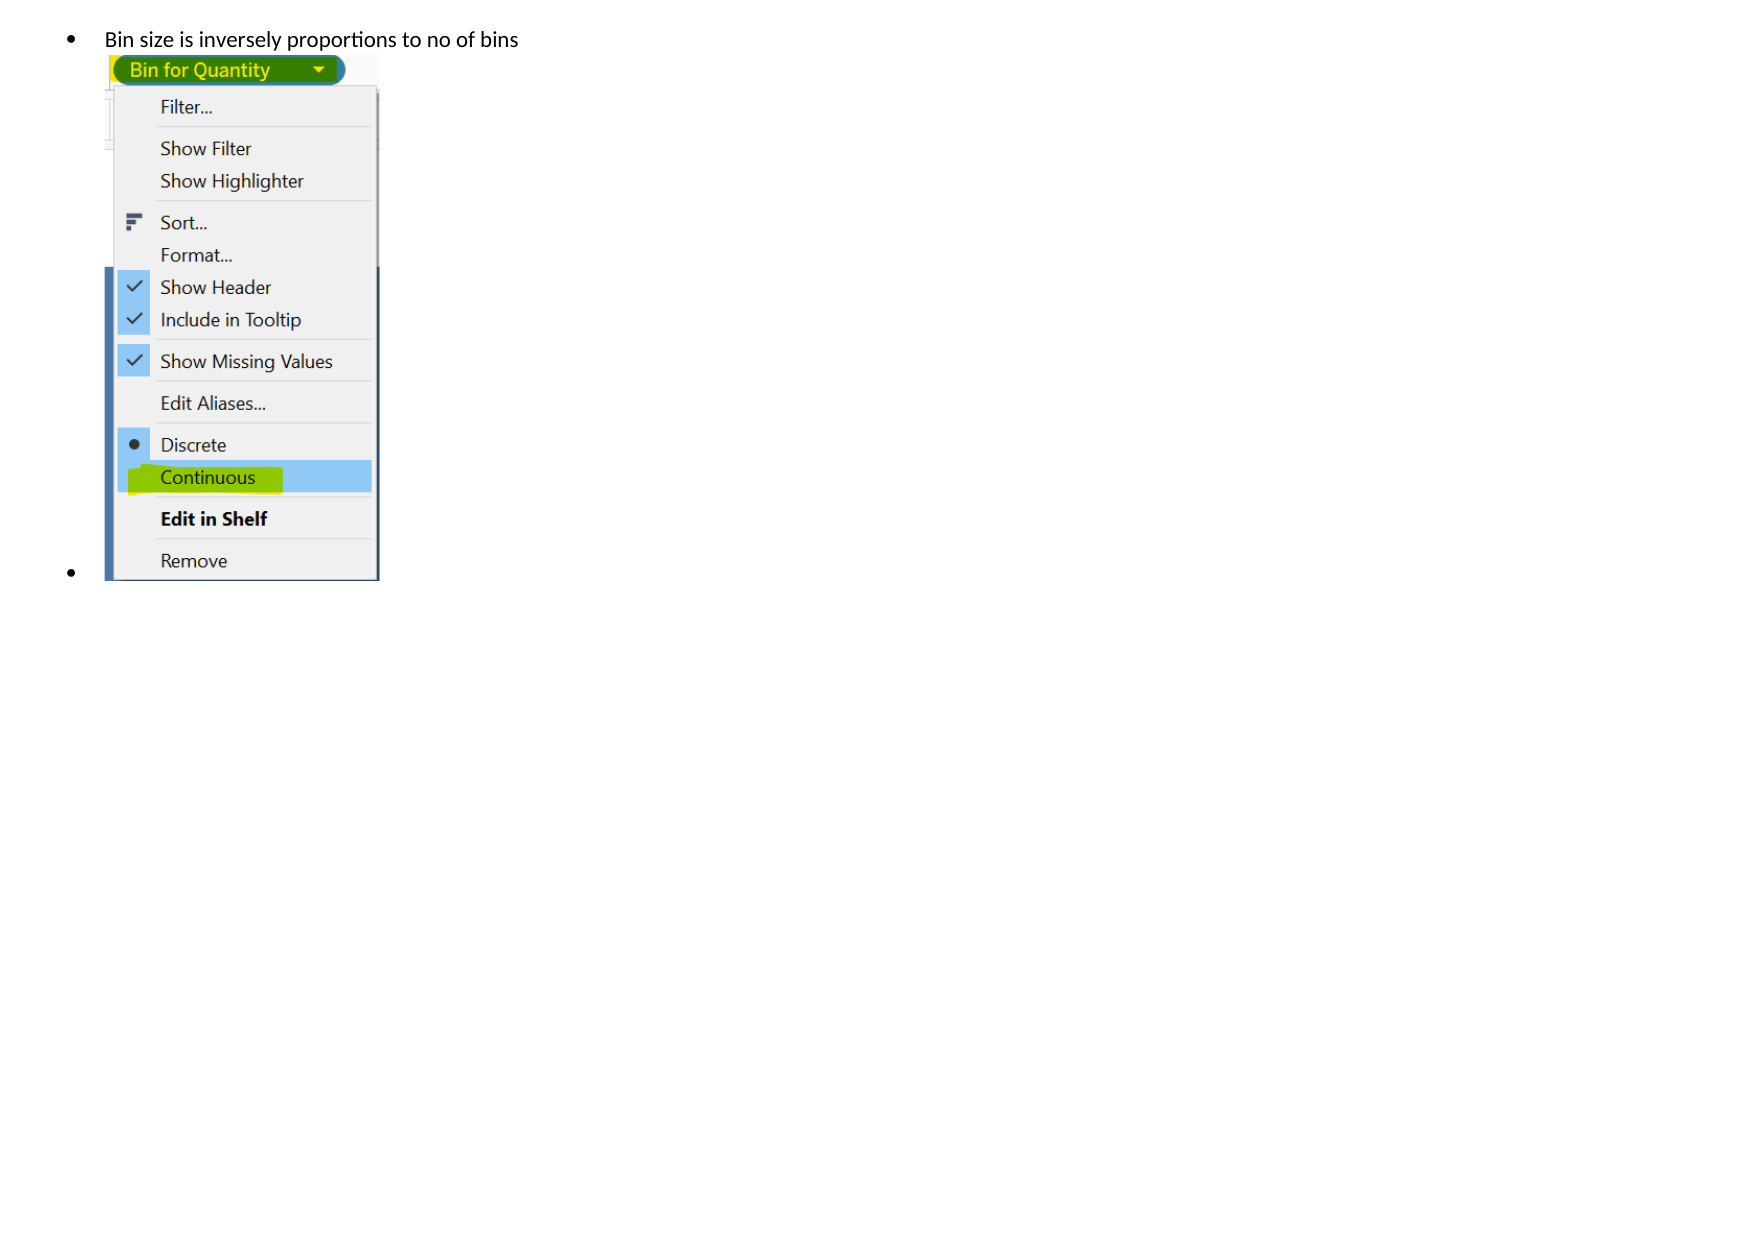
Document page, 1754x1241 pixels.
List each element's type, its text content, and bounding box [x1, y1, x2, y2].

picture [104, 55, 380, 581]
list Bin size is inversely proportions to no of bins [67, 25, 1724, 53]
